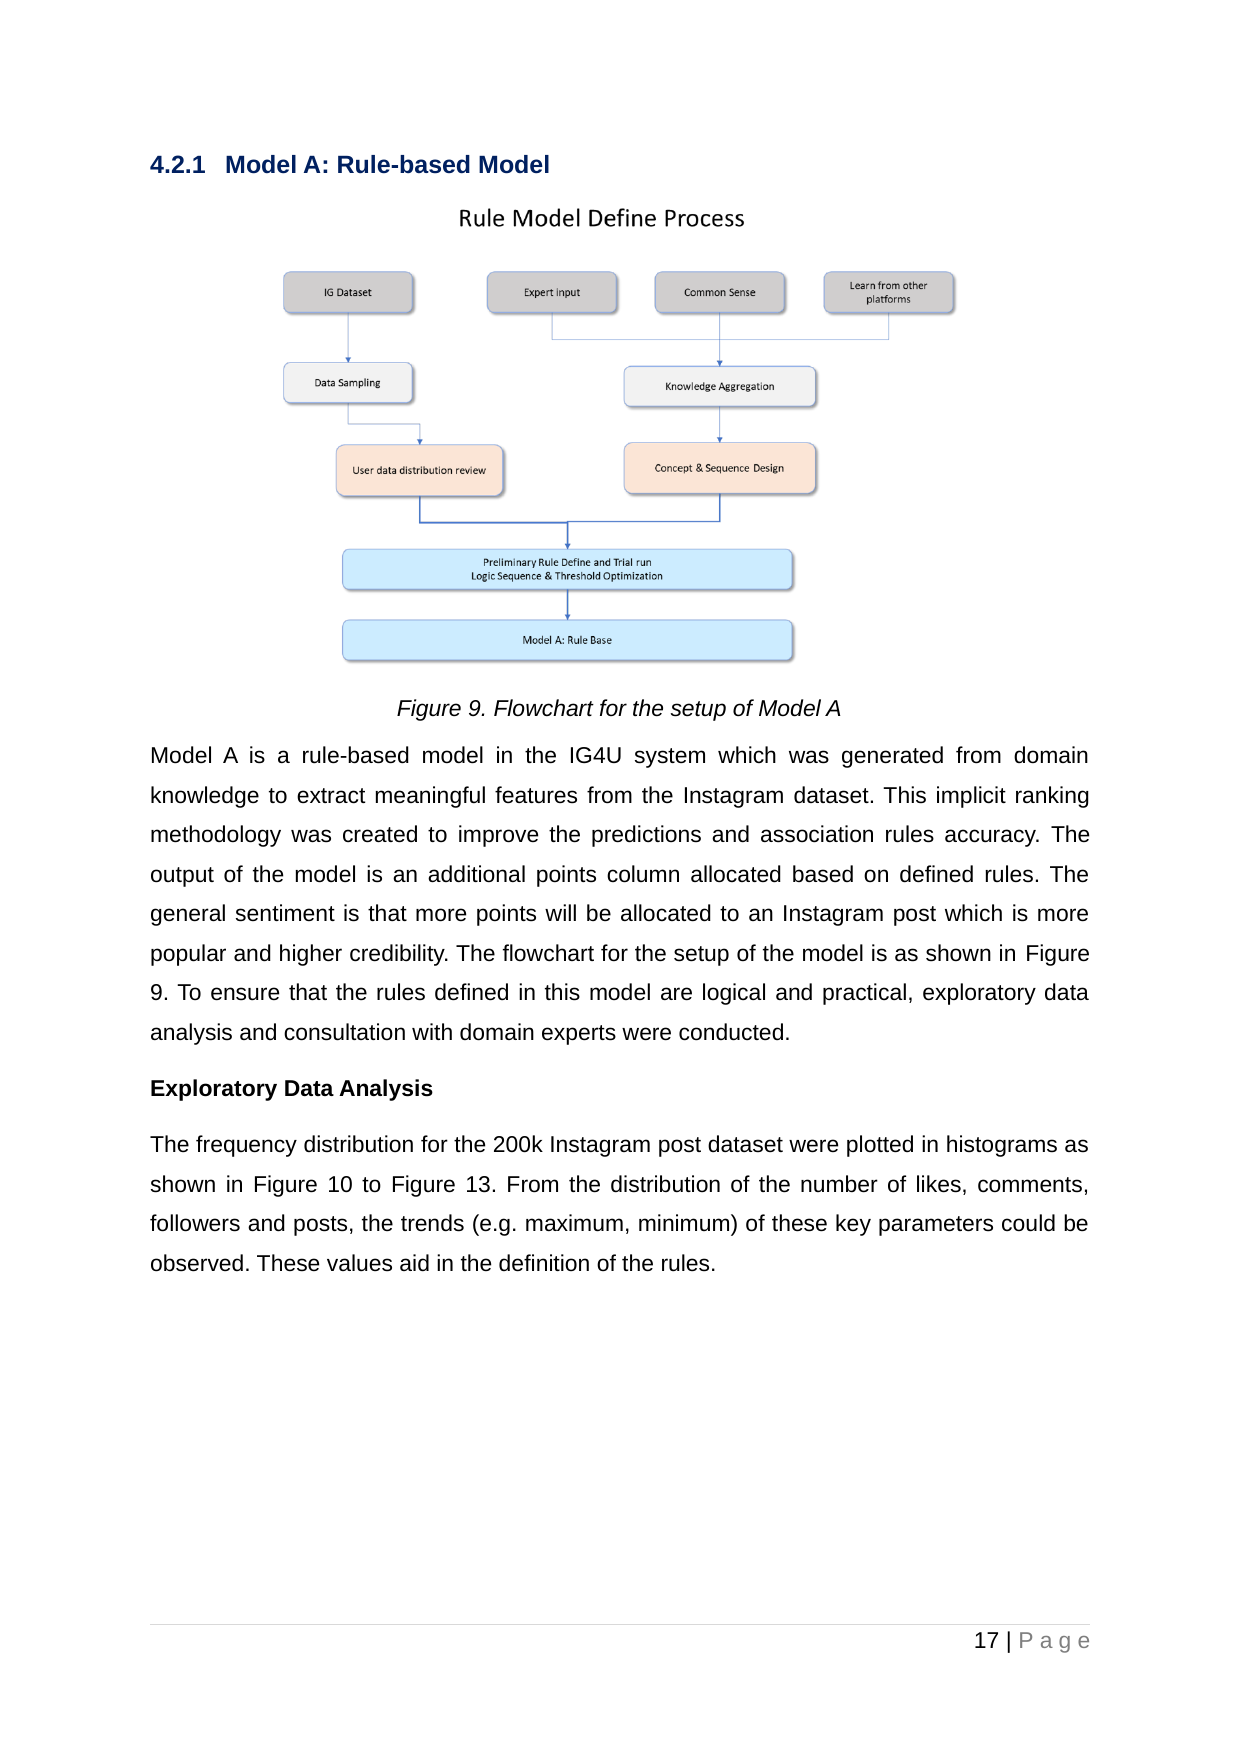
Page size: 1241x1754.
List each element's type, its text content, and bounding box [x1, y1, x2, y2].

text Model A is a rule-based model in the IG4U system which was generated from domain knowledge to extract meaningful features from the Instagram dataset. This implicit ranking methodology was created to improve the predictions and association rules accuracy. The output of the model is an additional points column allocated based on defined rules. The general sentiment is that more points will be allocated to an Instagram post which is more popular and higher credibility. The flowchart for the setup of the model is as shown in Figure 9. To ensure that the rules defined in this model are logical and practical, exploratory data analysis and consultation with domain experts were conducted. [150, 742, 1090, 1045]
picture [281, 193, 959, 666]
text Figure 9. Flowchart for the setup of Model A [150, 695, 1090, 722]
text The frequency distribution for the 200k Instagram post dataset were plotted in histograms as shown in Figure 10 to Figure 13. From the distribution of the number of likes, comments, followers and posts, the trends (e.g. maximum, minimum) of these key parameters could be observed. These values aid in the definition of the rules. [150, 1131, 1090, 1276]
text Exploratory Data Analysis [150, 1075, 1090, 1101]
subtitle Model A: Rule-based Model [150, 150, 1090, 179]
